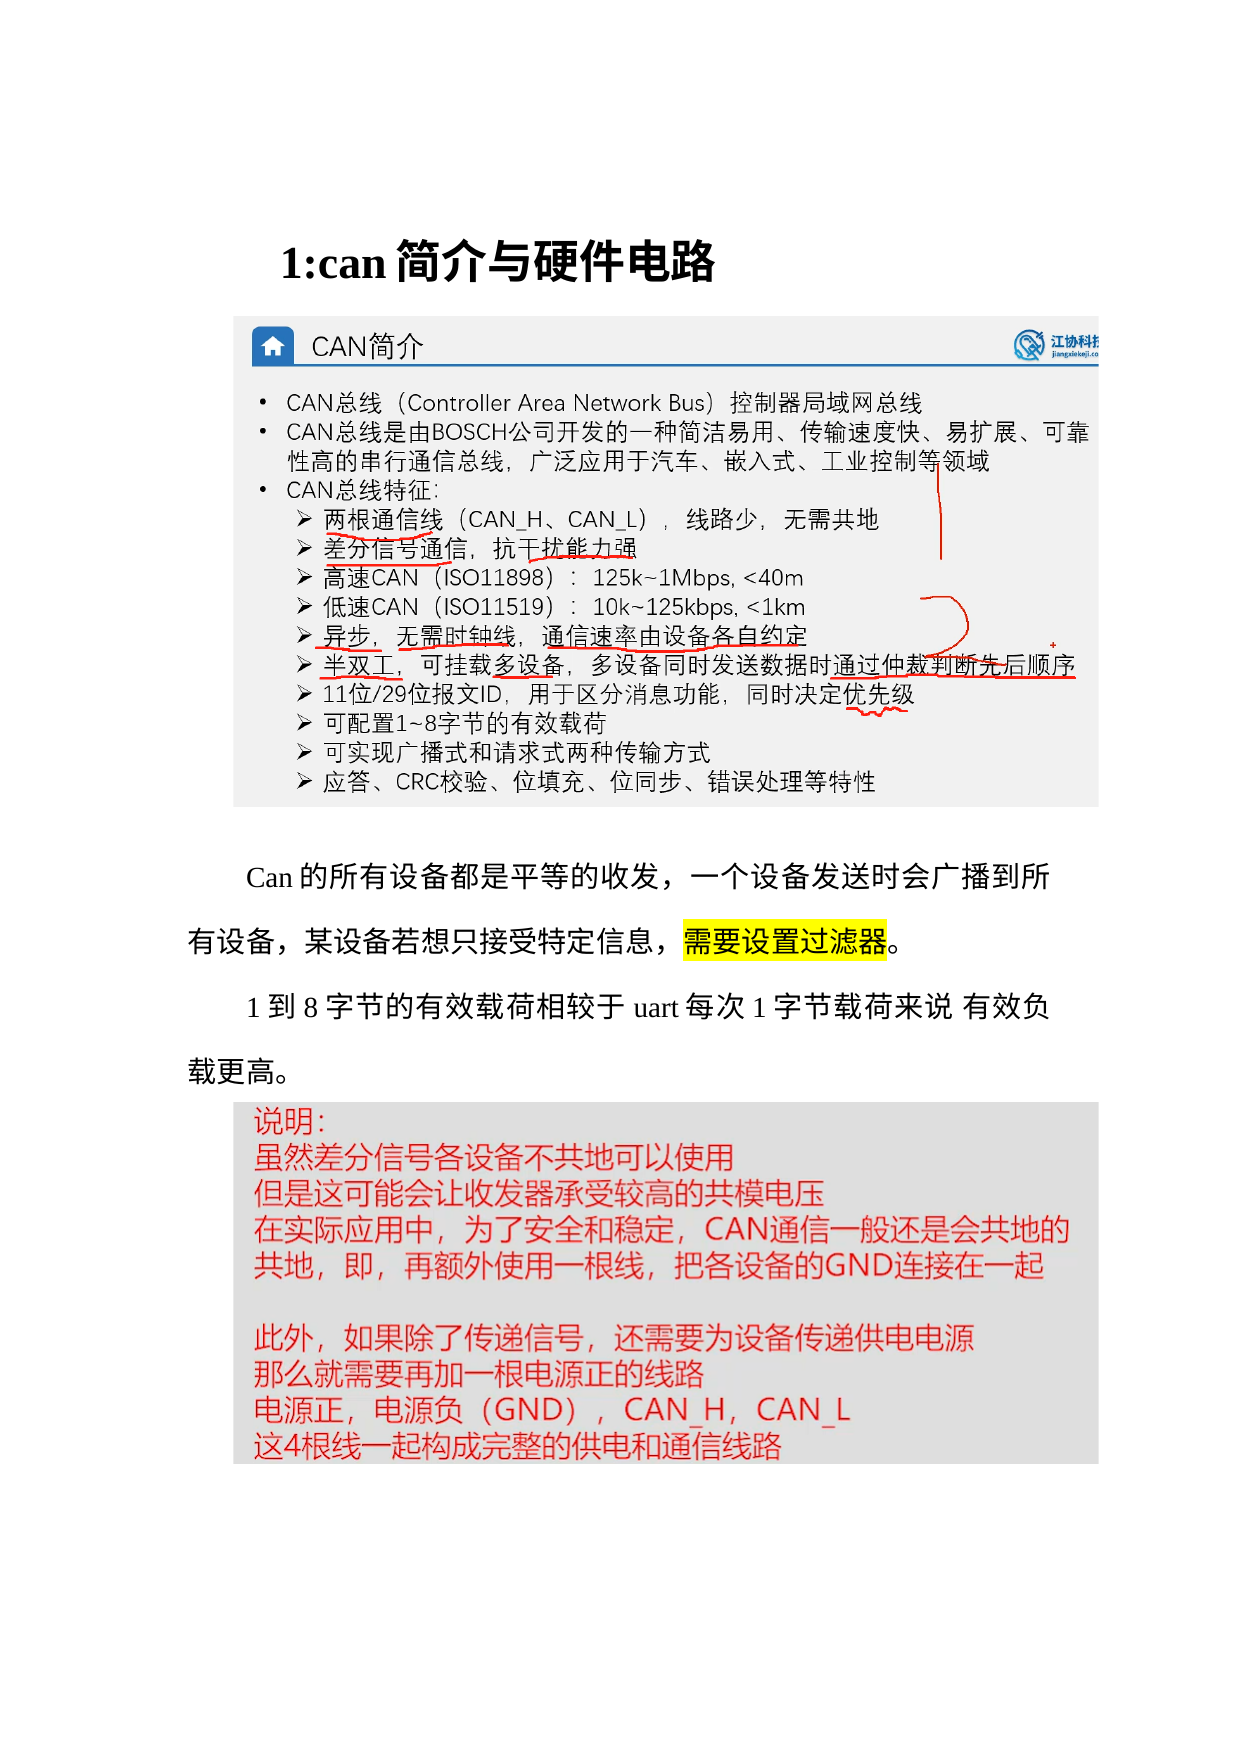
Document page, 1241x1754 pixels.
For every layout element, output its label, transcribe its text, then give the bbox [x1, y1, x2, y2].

text 1到8字节的有效载荷相较于uart每次1字节载荷来说 有效负载更高。 [187, 972, 1053, 1102]
picture [233, 1102, 1099, 1464]
picture [233, 316, 1099, 807]
text Can的所有设备都是平等的收发，一个设备发送时会广播到所有设备，某设备若想只接受特定信息，需要设置过滤器。 [187, 842, 1053, 972]
subtitle 1:can简介与硬件电路 [187, 210, 1053, 308]
